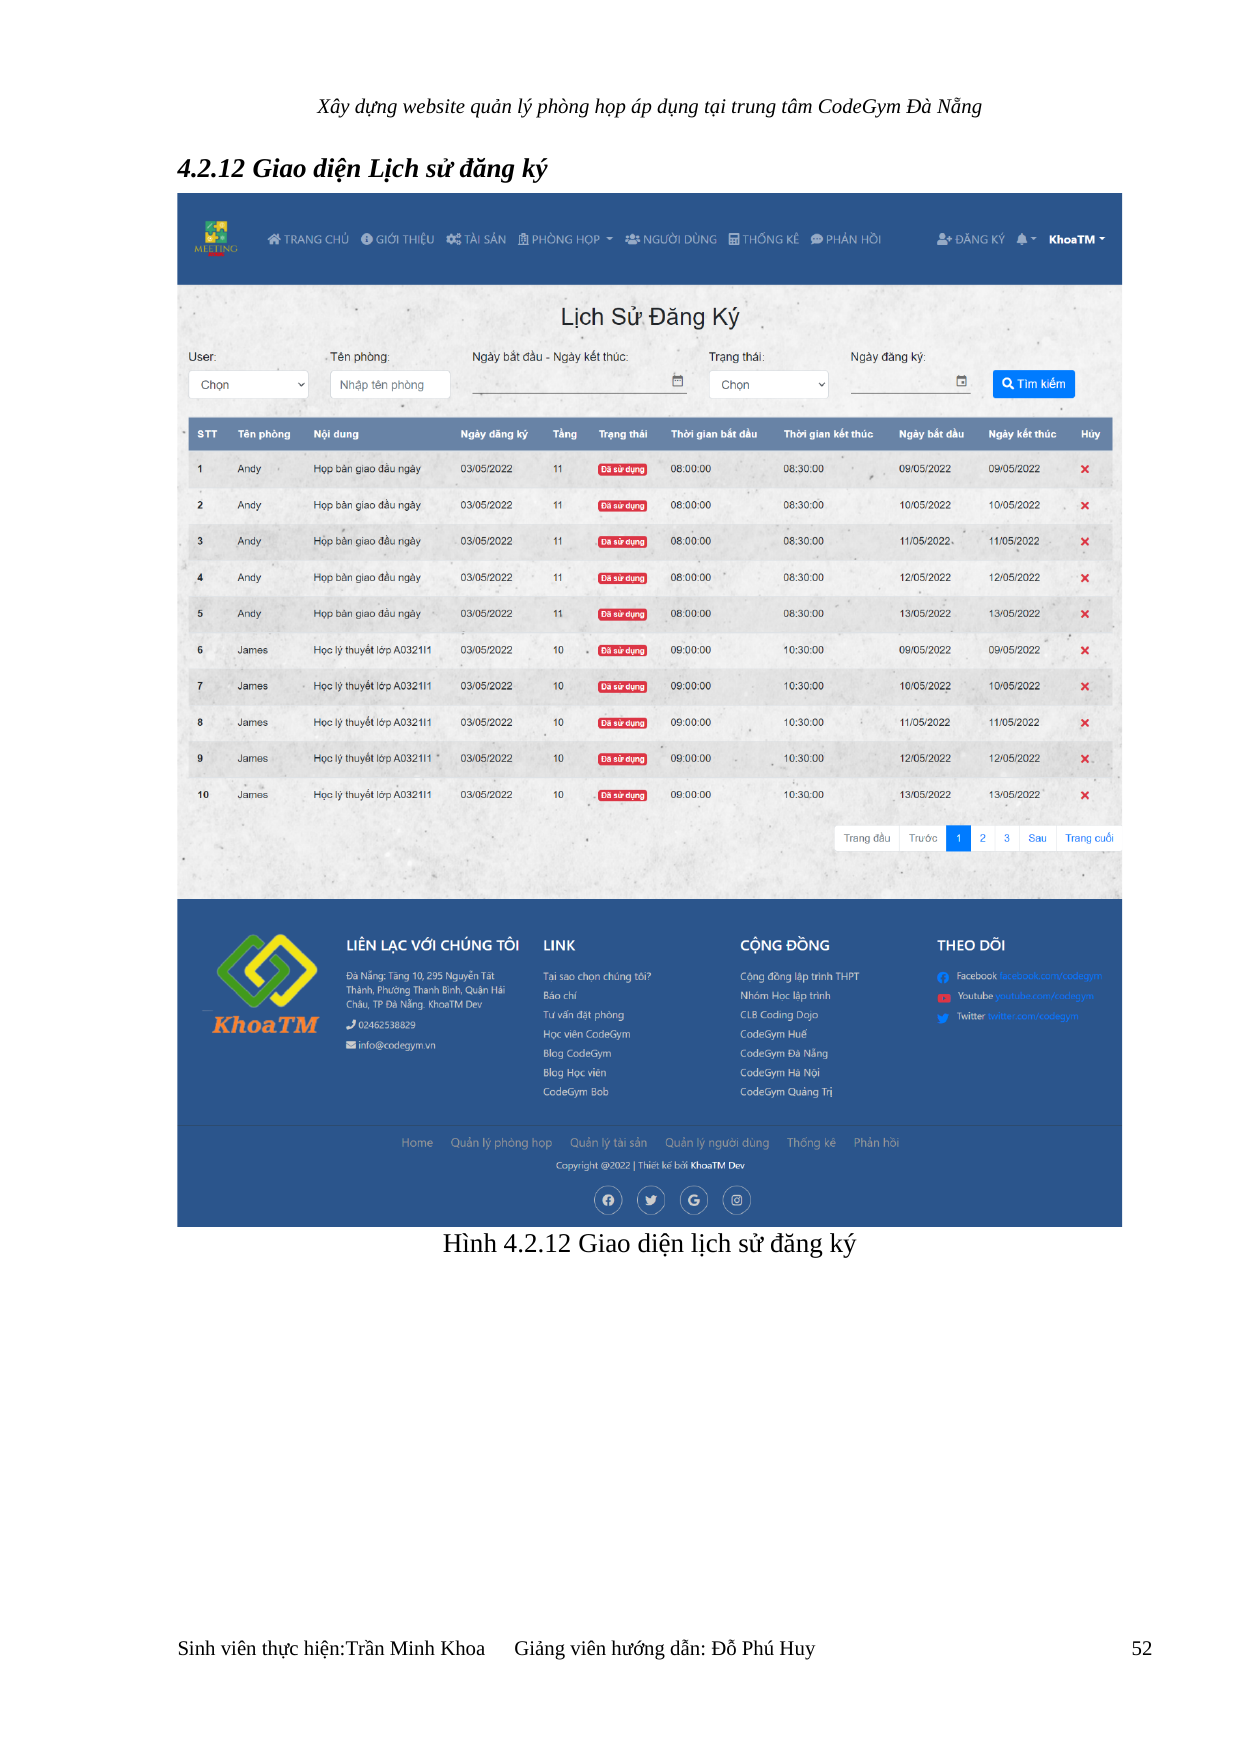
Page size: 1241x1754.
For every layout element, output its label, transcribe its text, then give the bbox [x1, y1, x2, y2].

list Giao diện Lịch sử đăng ký [177, 153, 1122, 184]
picture [177, 193, 1123, 1227]
text Hình 4.2.12 Giao diện lịch sử đăng ký [177, 1227, 1122, 1258]
